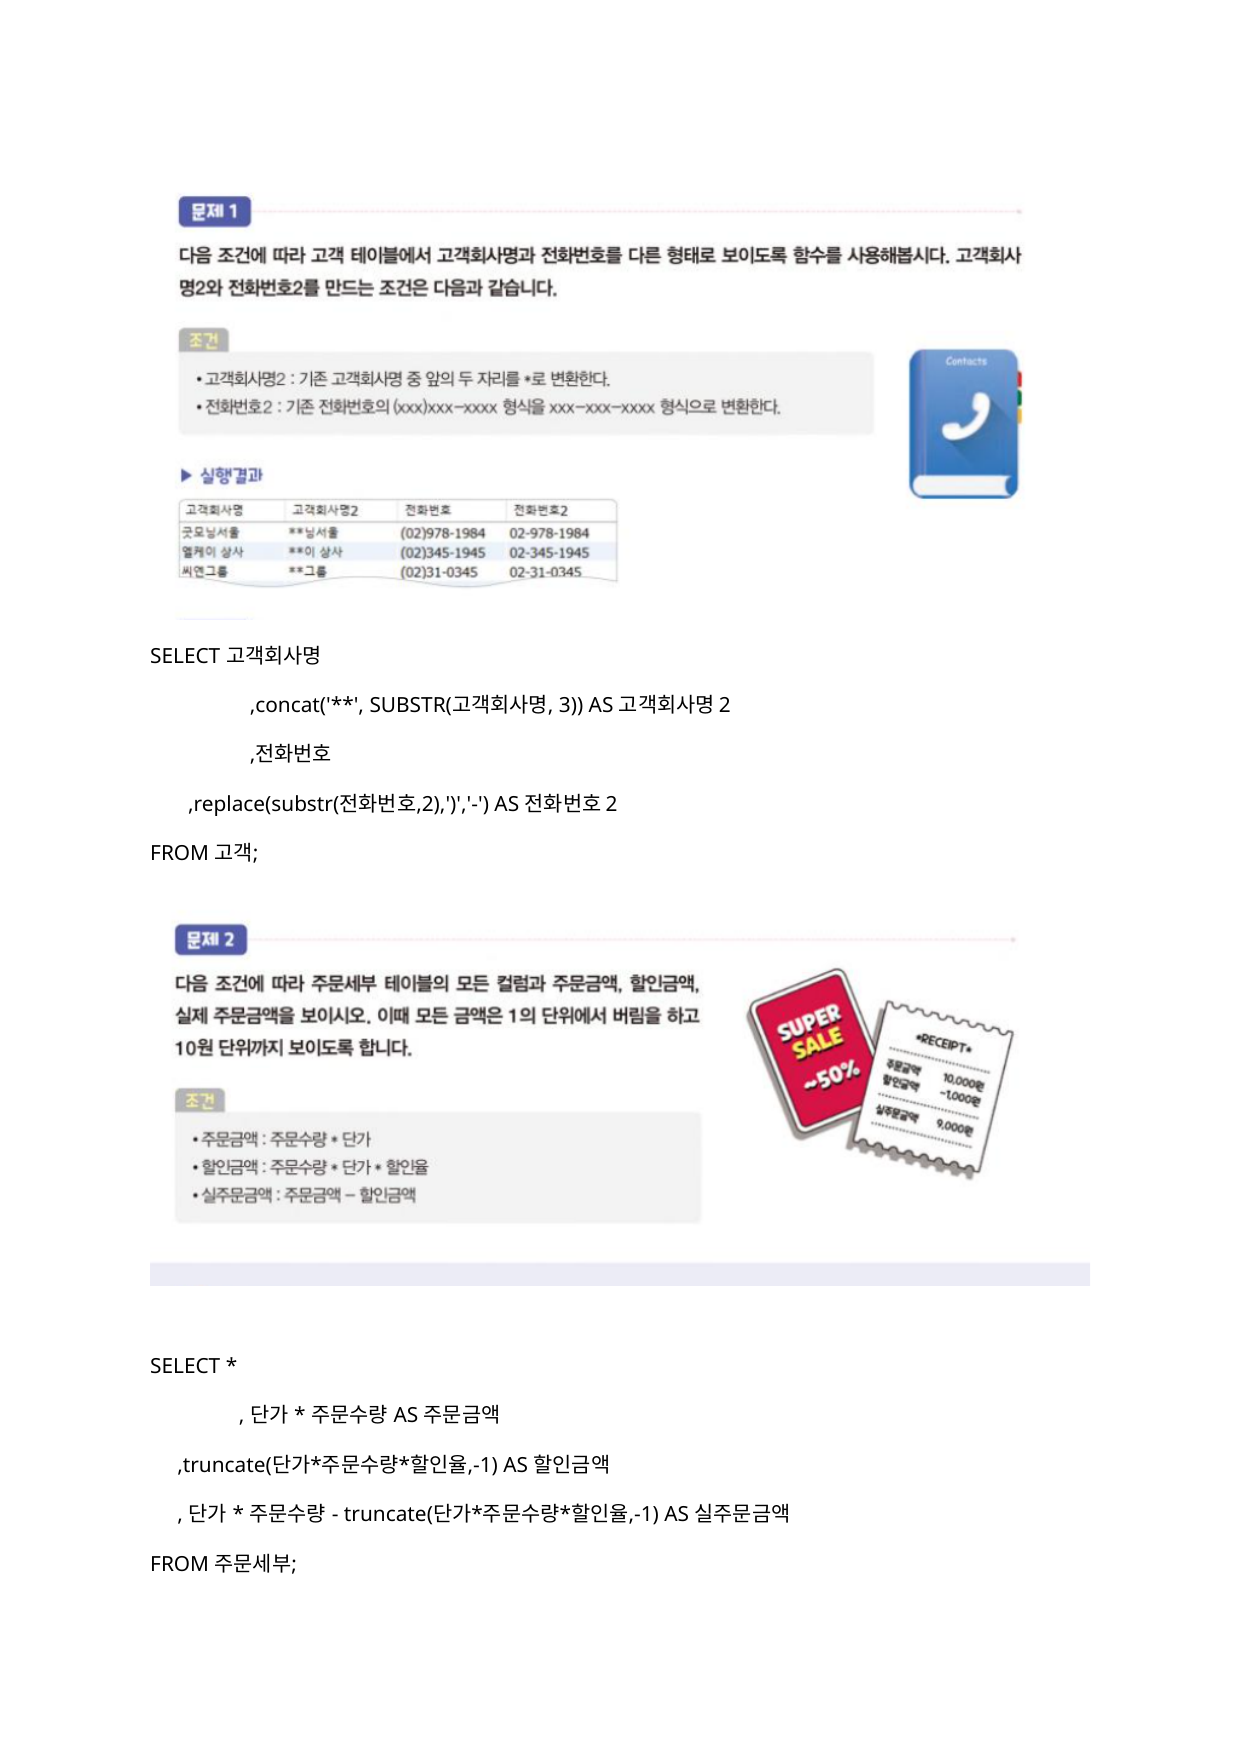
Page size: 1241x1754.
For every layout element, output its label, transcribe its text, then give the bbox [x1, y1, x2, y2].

text ,replace(substr(전화번호,2),')','-') AS 전화번호2 [150, 787, 1090, 817]
text SELECT 고객회사명 [150, 639, 1090, 669]
picture [150, 885, 1091, 1286]
text , 단가 * 주문수량 AS 주문금액 [150, 1399, 1090, 1429]
text FROM 주문세부; [150, 1547, 1090, 1577]
text FROM 고객; [150, 836, 1090, 867]
text ,truncate(단가*주문수량*할인율,-1) AS 할인금액 [150, 1448, 1090, 1478]
picture [150, 177, 1091, 620]
text ,concat('**', SUBSTR(고객회사명, 3)) AS 고객회사명2 [150, 688, 1090, 718]
text SELECT * [150, 1351, 1090, 1380]
text ,전화번호 [150, 738, 1090, 768]
text , 단가 * 주문수량 - truncate(단가*주문수량*할인율,-1) AS 실주문금액 [150, 1497, 1090, 1528]
